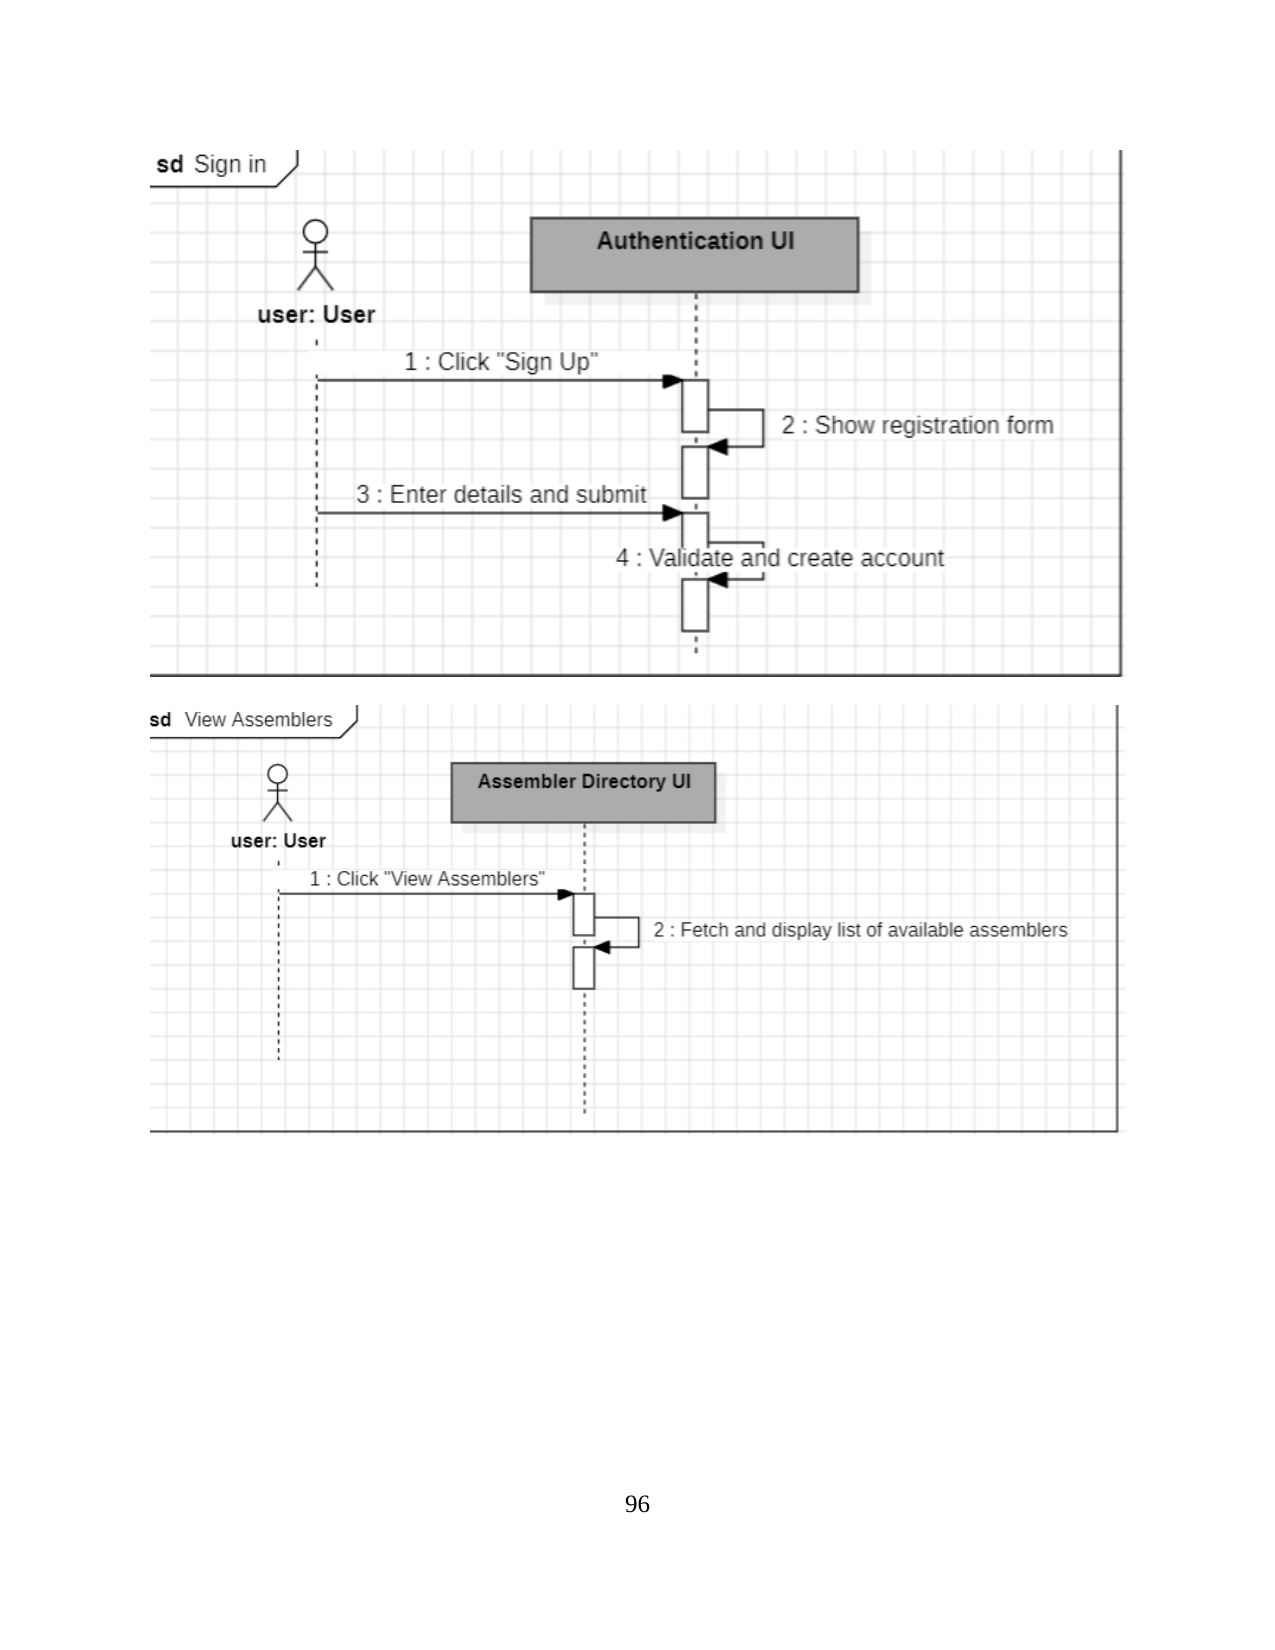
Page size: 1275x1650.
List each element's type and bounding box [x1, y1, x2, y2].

picture [150, 150, 1125, 677]
picture [150, 705, 1125, 1135]
